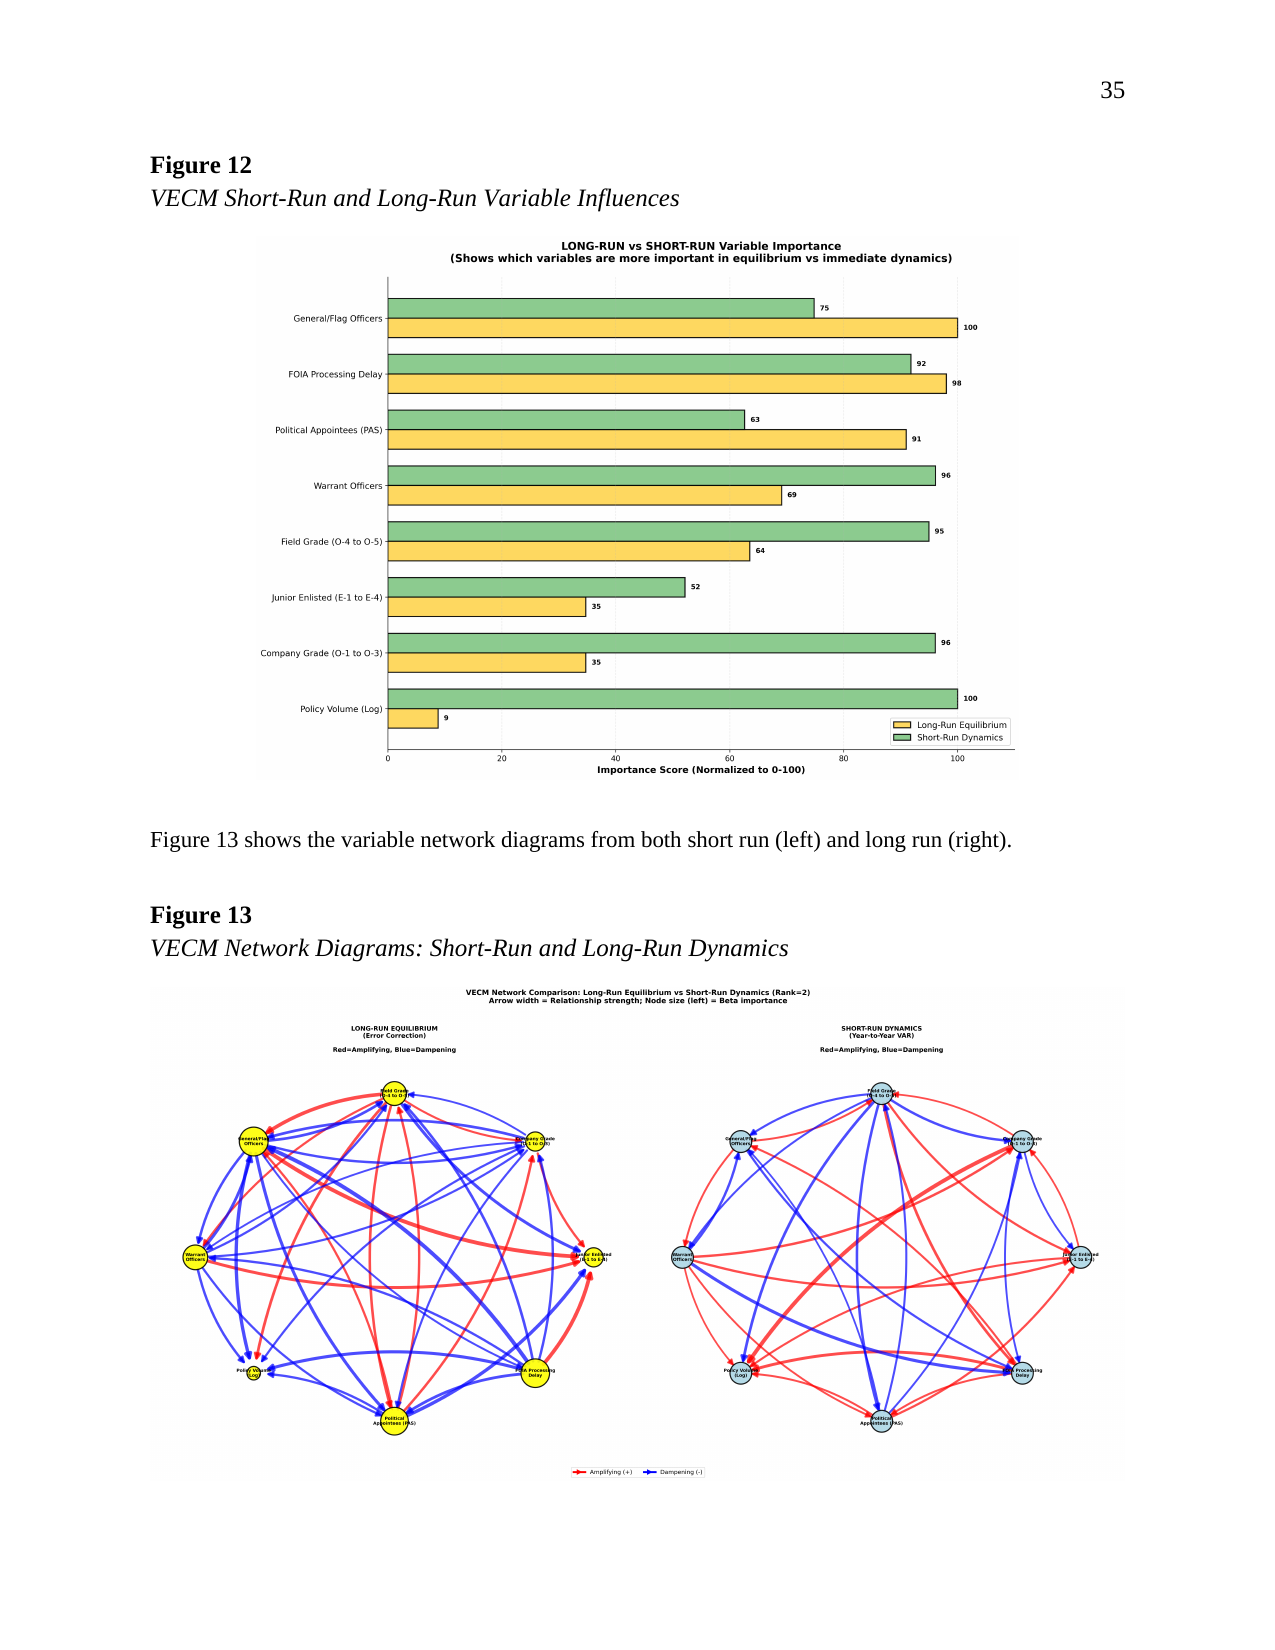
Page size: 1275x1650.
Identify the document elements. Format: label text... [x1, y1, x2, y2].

picture [150, 987, 1125, 1481]
text Figure 13 VECM Network Diagrams: Short-Run and Long-Run Dynamics [150, 900, 1125, 962]
text Figure 12 VECM Short-Run and Long-Run Variable Influences [150, 150, 1125, 212]
text Figure 13 shows the variable network diagrams from both short run (left) and long run (right). [150, 827, 1125, 853]
picture [255, 236, 1020, 780]
